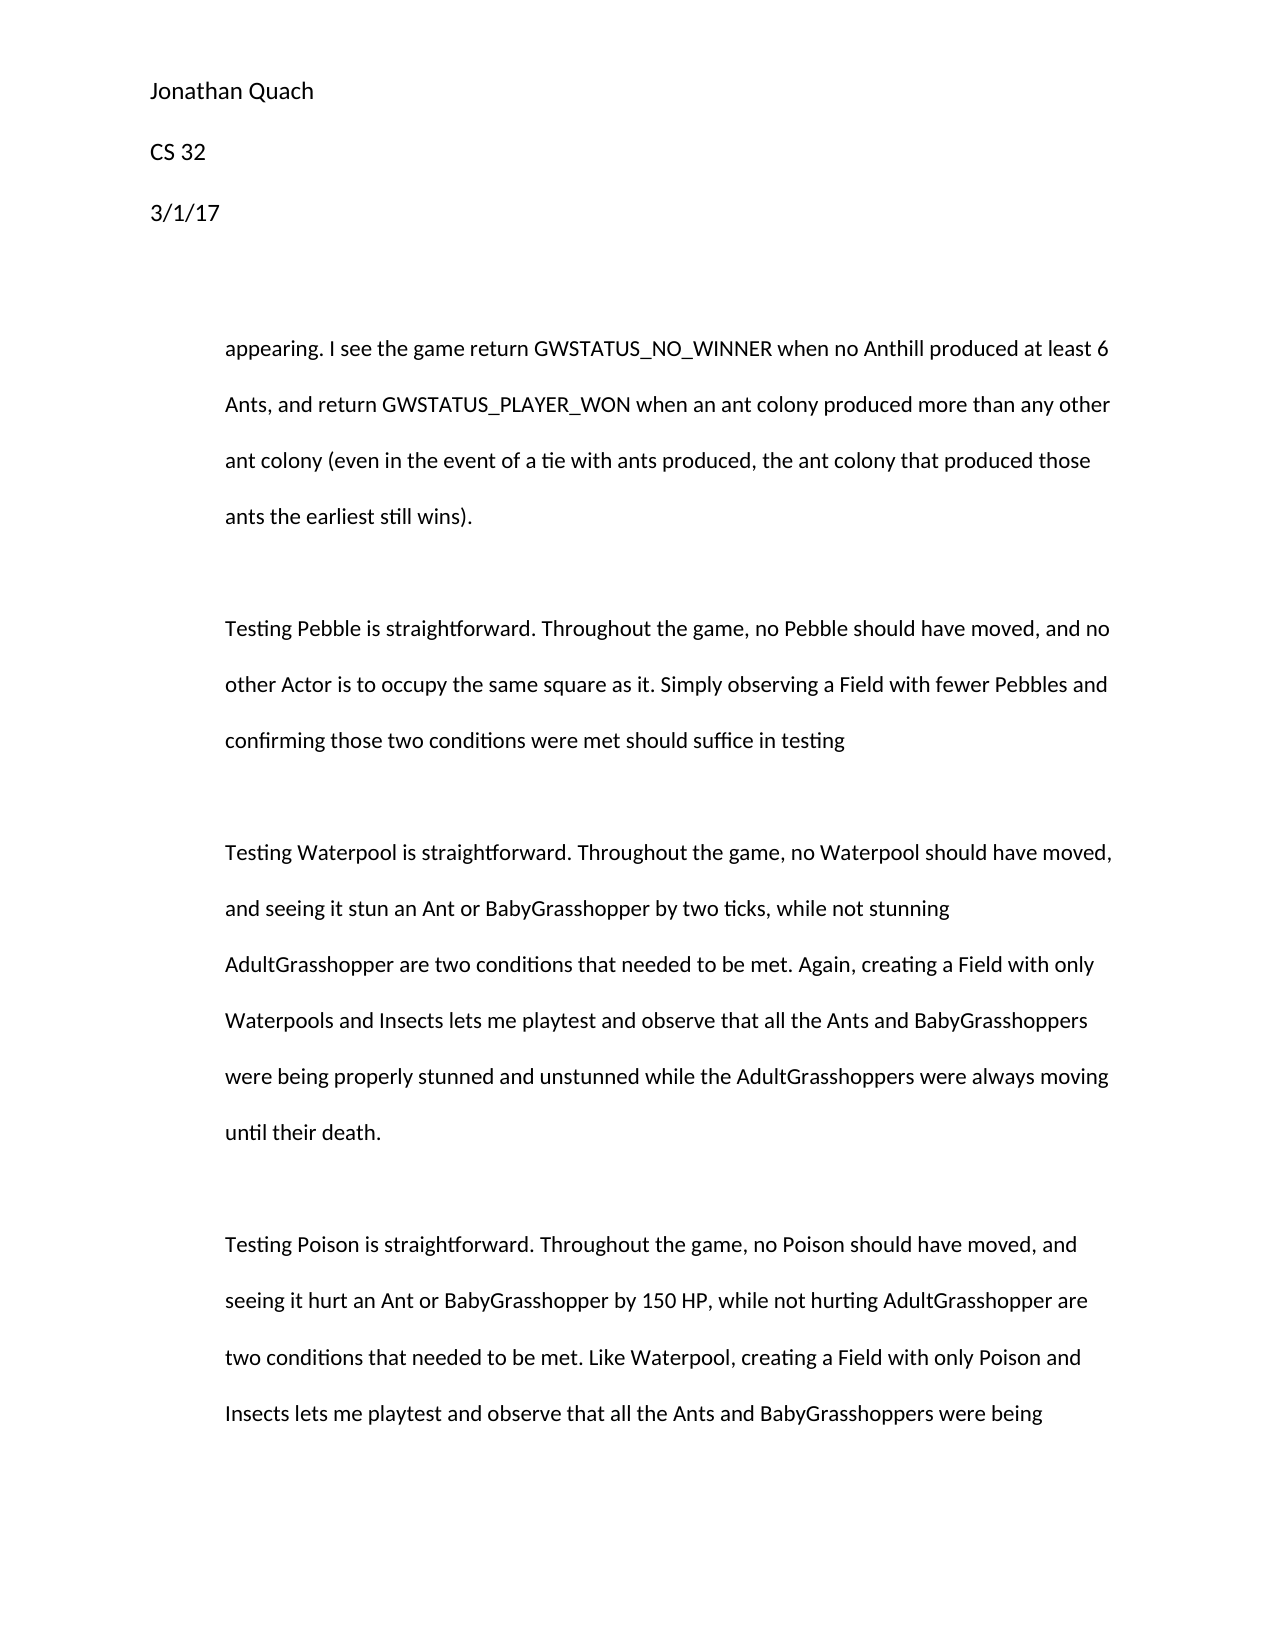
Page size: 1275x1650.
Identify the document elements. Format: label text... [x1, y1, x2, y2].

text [225, 1231, 1125, 1427]
text Testing Waterpool is straightforward. Throughout the game, no Waterpool should have moved, and seeing it stun an Ant or BabyGrasshopper by two ticks, while not stunning AdultGrasshopper are two conditions that needed to be met. Again, creating a Field with only Waterpools and Insects lets me playtest and observe that all the Ants and BabyGrasshoppers were being properly stunned and unstunned while the AdultGrasshoppers were always moving until their death. [225, 838, 1125, 1147]
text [225, 334, 1125, 530]
text Testing Pebble is straightforward. Throughout the game, no Pebble should have moved, and no other Actor is to occupy the same square as it. Simply observing a Field with fewer Pebbles and confirming those two conditions were met should suffice in testing [225, 614, 1125, 754]
